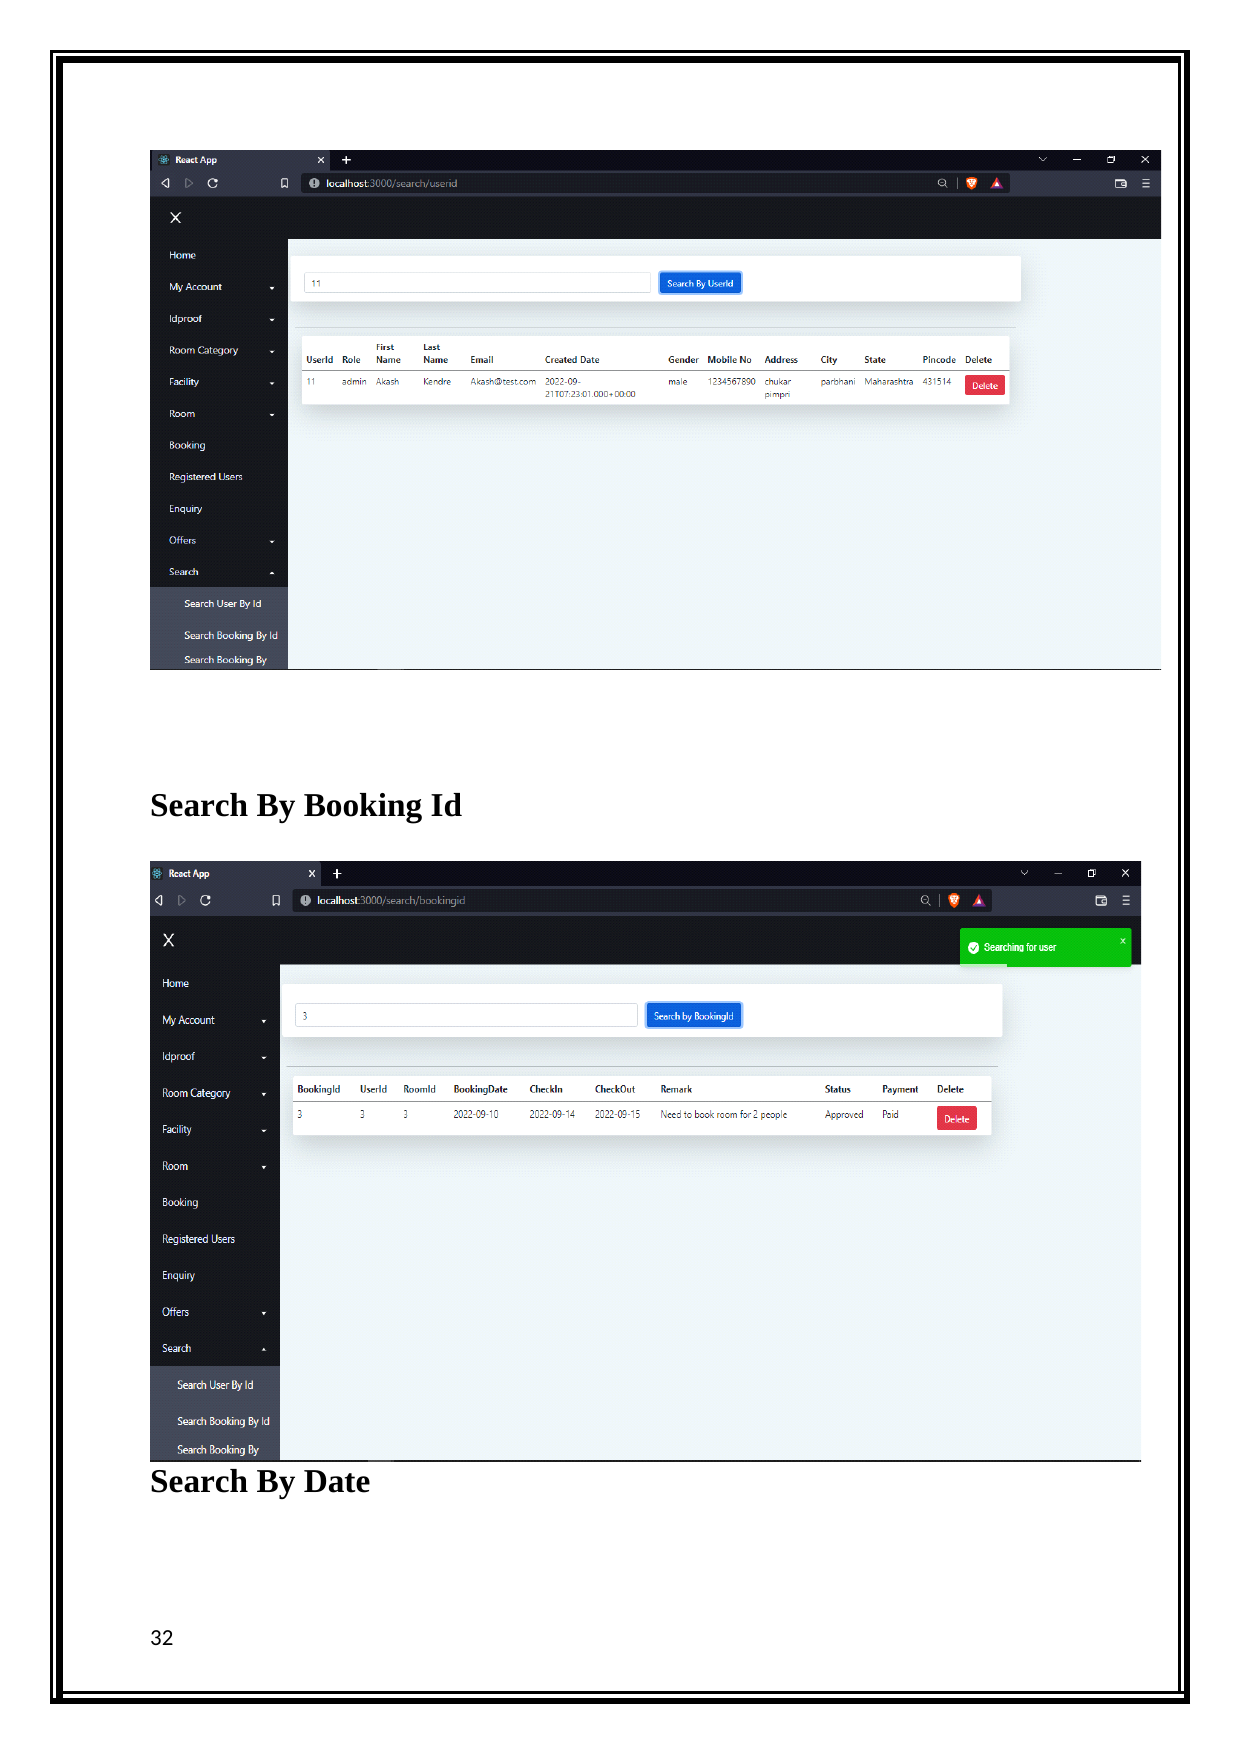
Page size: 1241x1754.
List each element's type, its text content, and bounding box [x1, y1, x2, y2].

text Search By Date [150, 1462, 1068, 1500]
text Search By Booking Id [150, 785, 1068, 823]
picture [150, 861, 1142, 1462]
picture [150, 150, 1162, 670]
